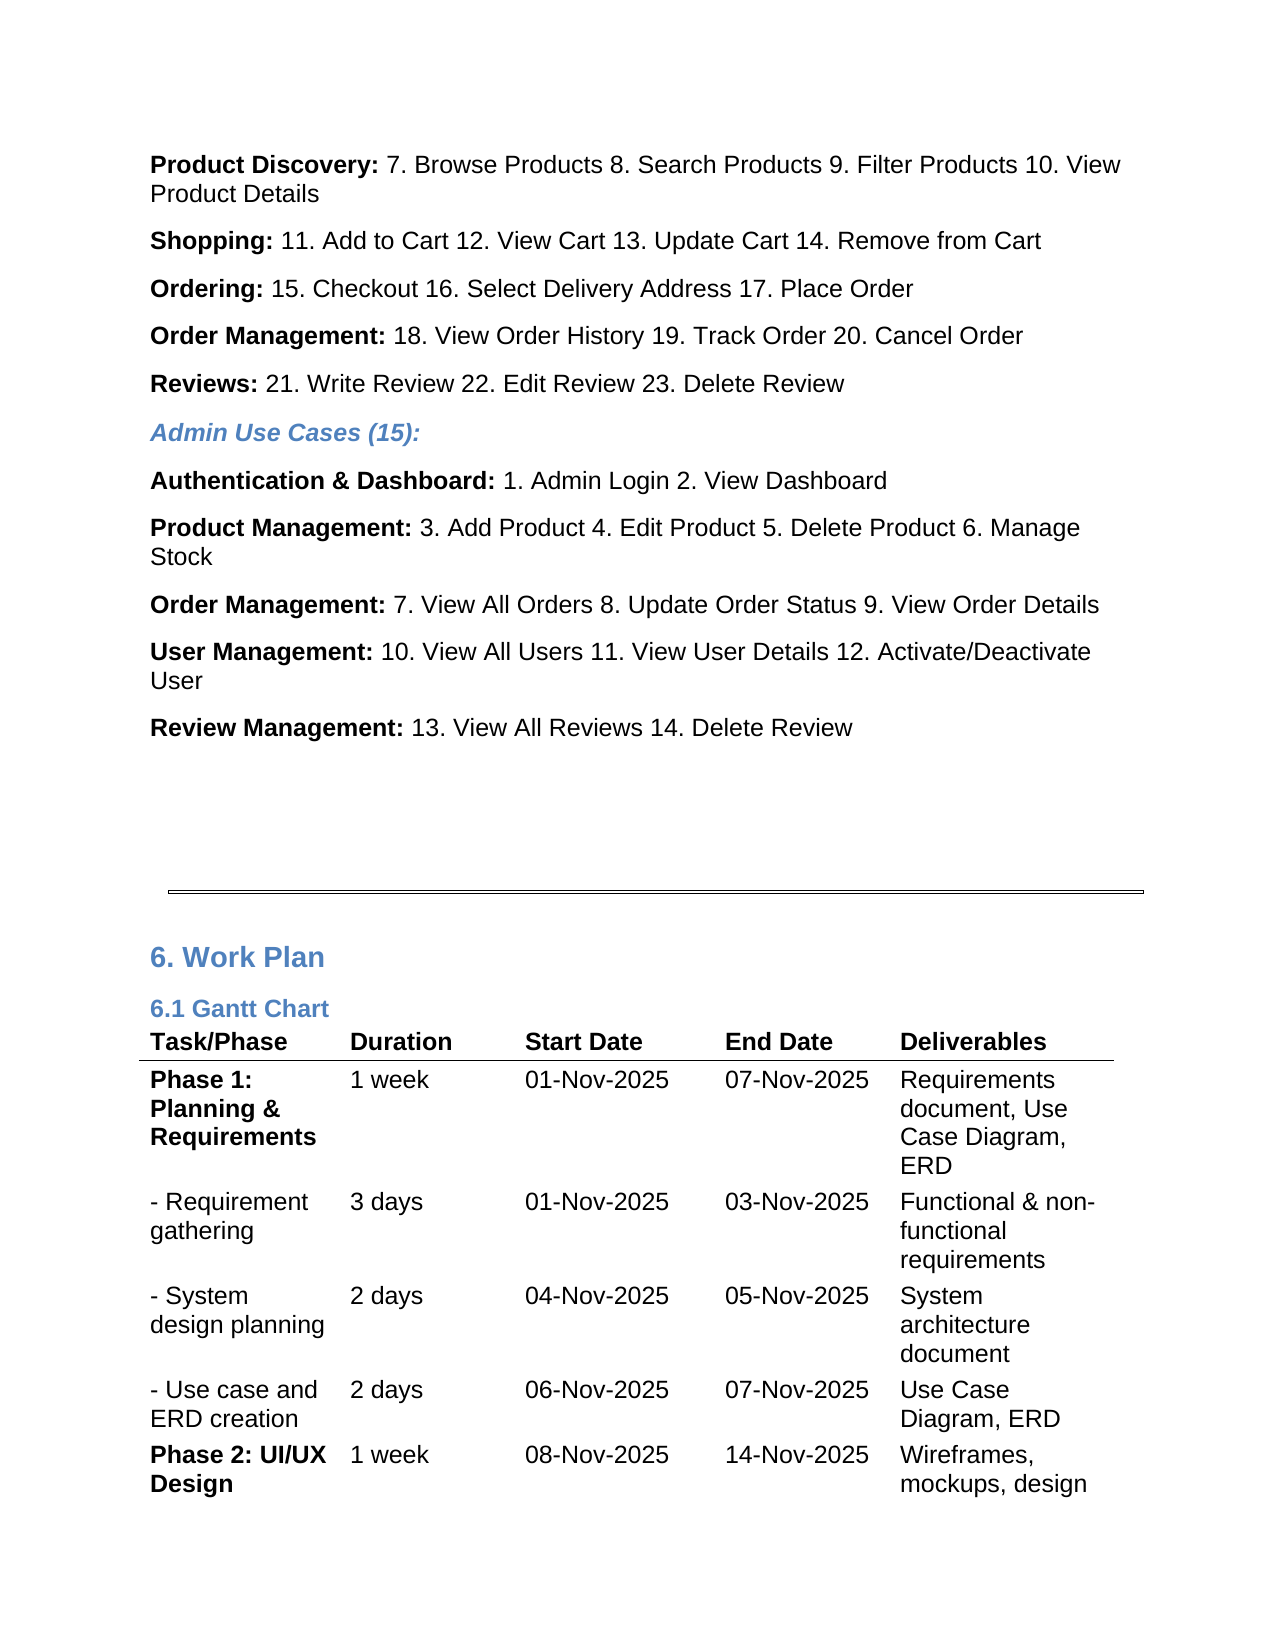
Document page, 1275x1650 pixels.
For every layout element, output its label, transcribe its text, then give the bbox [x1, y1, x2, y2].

table_cell System architecture document [889, 1277, 1114, 1371]
table_cell - Use case and ERD creation [139, 1371, 338, 1436]
table_cell Phase 2: UI/UX Design [139, 1436, 338, 1497]
subtitle 6.1 Gantt Chart [150, 994, 1125, 1023]
table_cell 14-Nov-2025 [714, 1436, 888, 1497]
table_cell 01-Nov-2025 [514, 1184, 713, 1277]
text Order Management: 7. View All Orders 8. Update Order Status 9. View Order Details [150, 589, 1125, 618]
text Authentication & Dashboard: 1. Admin Login 2. View Dashboard [150, 466, 1125, 494]
table_cell 06-Nov-2025 [514, 1371, 713, 1436]
table_cell 07-Nov-2025 [714, 1061, 888, 1183]
text Shopping: 11. Add to Cart 12. View Cart 13. Update Cart 14. Remove from Cart [150, 226, 1125, 255]
table_cell 04-Nov-2025 [514, 1277, 713, 1371]
table_cell 2 days [339, 1371, 513, 1436]
table_cell Wireframes, mockups, design system [889, 1436, 1114, 1497]
table_cell - Requirement gathering [139, 1184, 338, 1277]
table_cell 01-Nov-2025 [514, 1061, 713, 1183]
text User Management: 10. View All Users 11. View User Details 12. Activate/Deactivate User [150, 637, 1125, 694]
table_cell 08-Nov-2025 [514, 1436, 713, 1497]
table_cell 2 days [339, 1277, 513, 1371]
subtitle 6. Work Plan [150, 940, 1125, 974]
table_cell Requirements document, Use Case Diagram, ERD [889, 1061, 1114, 1183]
table_cell Use Case Diagram, ERD [889, 1371, 1114, 1436]
text Ordering: 15. Checkout 16. Select Delivery Address 17. Place Order [150, 274, 1125, 302]
table_cell Functional & non-functional requirements [889, 1184, 1114, 1277]
table_header End Date [714, 1023, 888, 1059]
table_cell 07-Nov-2025 [714, 1371, 888, 1436]
text Review Management: 13. View All Reviews 14. Delete Review [150, 713, 1125, 742]
table_header Start Date [514, 1023, 713, 1059]
table_header Duration [339, 1023, 513, 1059]
table_cell 05-Nov-2025 [714, 1277, 888, 1371]
text Reviews: 21. Write Review 22. Edit Review 23. Delete Review [150, 369, 1125, 397]
table_cell 3 days [339, 1184, 513, 1277]
table_header Task/Phase [139, 1023, 338, 1059]
table_cell 03-Nov-2025 [714, 1184, 888, 1277]
table_cell Phase 1: Planning & Requirements [139, 1061, 338, 1183]
table_cell - System design planning [139, 1277, 338, 1371]
table_cell 1 week [339, 1436, 513, 1497]
text Product Management: 3. Add Product 4. Edit Product 5. Delete Product 6. Manage Stock [150, 513, 1125, 571]
table_cell 1 week [339, 1061, 513, 1183]
table_header Deliverables [889, 1023, 1114, 1059]
text Order Management: 18. View Order History 19. Track Order 20. Cancel Order [150, 321, 1125, 350]
text Product Discovery: 7. Browse Products 8. Search Products 9. Filter Products 10. View Product Details [150, 150, 1125, 207]
subtitle Admin Use Cases (15): [150, 418, 1125, 447]
